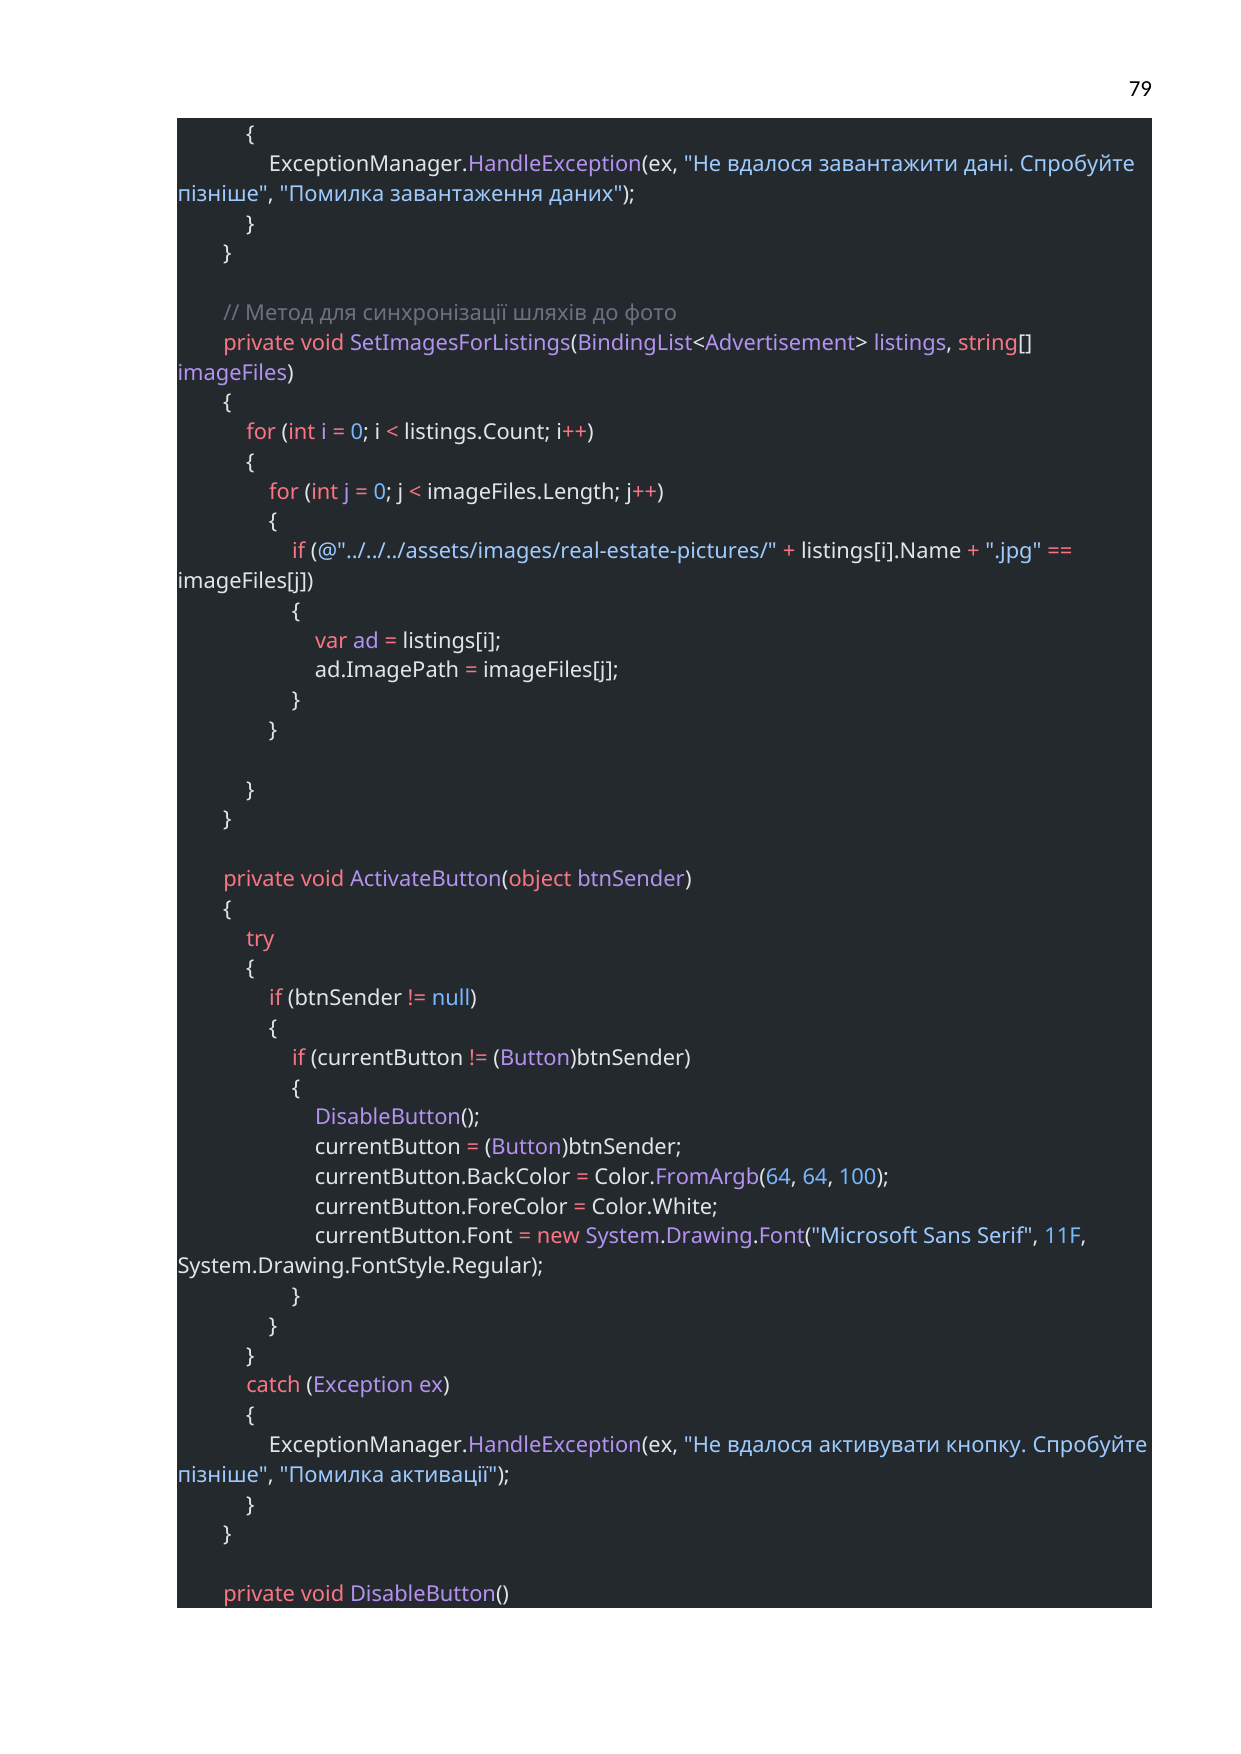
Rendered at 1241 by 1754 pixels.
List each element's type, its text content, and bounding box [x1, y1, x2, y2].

text } [177, 1518, 1152, 1548]
text { [177, 952, 1152, 982]
text for (int i = 0; i < listings.Count; i++) [177, 416, 1152, 446]
text { [177, 893, 1152, 922]
text // Метод для синхронізації шляхів до фото [177, 297, 1152, 327]
text if (@"../../../assets/images/real-estate-pictures/" + listings[i].Name + ".jpg" == imageFiles[j]) [177, 535, 1152, 595]
text ExceptionManager.HandleException(ex, "Не вдалося завантажити дані. Спробуйте пізніше", "Помилка завантаження даних"); [177, 148, 1152, 207]
text var ad = listings[i]; [177, 624, 1152, 654]
text private void ActivateButton(object btnSender) [177, 863, 1152, 893]
text } [177, 773, 1152, 803]
text { [177, 505, 1152, 535]
text currentButton.Font = new System.Drawing.Font("Microsoft Sans Serif", 11F, System.Drawing.FontStyle.Regular); [177, 1220, 1152, 1280]
text if (btnSender != null) [177, 982, 1152, 1012]
text ExceptionManager.HandleException(ex, "Не вдалося активувати кнопку. Спробуйте пізніше", "Помилка активації"); [177, 1429, 1152, 1488]
text } [177, 684, 1152, 714]
text { [177, 595, 1152, 624]
text } [177, 1339, 1152, 1369]
text { [177, 118, 1152, 148]
text } [177, 803, 1152, 833]
text DisableButton(); [177, 1101, 1152, 1131]
text currentButton.ForeColor = Color.White; [177, 1191, 1152, 1220]
text private void DisableButton() [177, 1578, 1152, 1608]
text if (currentButton != (Button)btnSender) [177, 1042, 1152, 1071]
text currentButton.BackColor = Color.FromArgb(64, 64, 100); [177, 1161, 1152, 1191]
text { [177, 1071, 1152, 1101]
text { [177, 446, 1152, 476]
text } [177, 1310, 1152, 1339]
text catch (Exception ex) [177, 1369, 1152, 1399]
text private void SetImagesForListings(BindingList<Advertisement> listings, string[] imageFiles) [177, 327, 1152, 386]
text { [177, 386, 1152, 416]
text for (int j = 0; j < imageFiles.Length; j++) [177, 476, 1152, 505]
text } [177, 1488, 1152, 1518]
text } [177, 1280, 1152, 1310]
text currentButton = (Button)btnSender; [177, 1131, 1152, 1161]
text try [177, 922, 1152, 952]
text ad.ImagePath = imageFiles[j]; [177, 654, 1152, 684]
text } [177, 207, 1152, 237]
text { [177, 1399, 1152, 1429]
text } [177, 714, 1152, 744]
text { [177, 1012, 1152, 1042]
text } [177, 237, 1152, 267]
